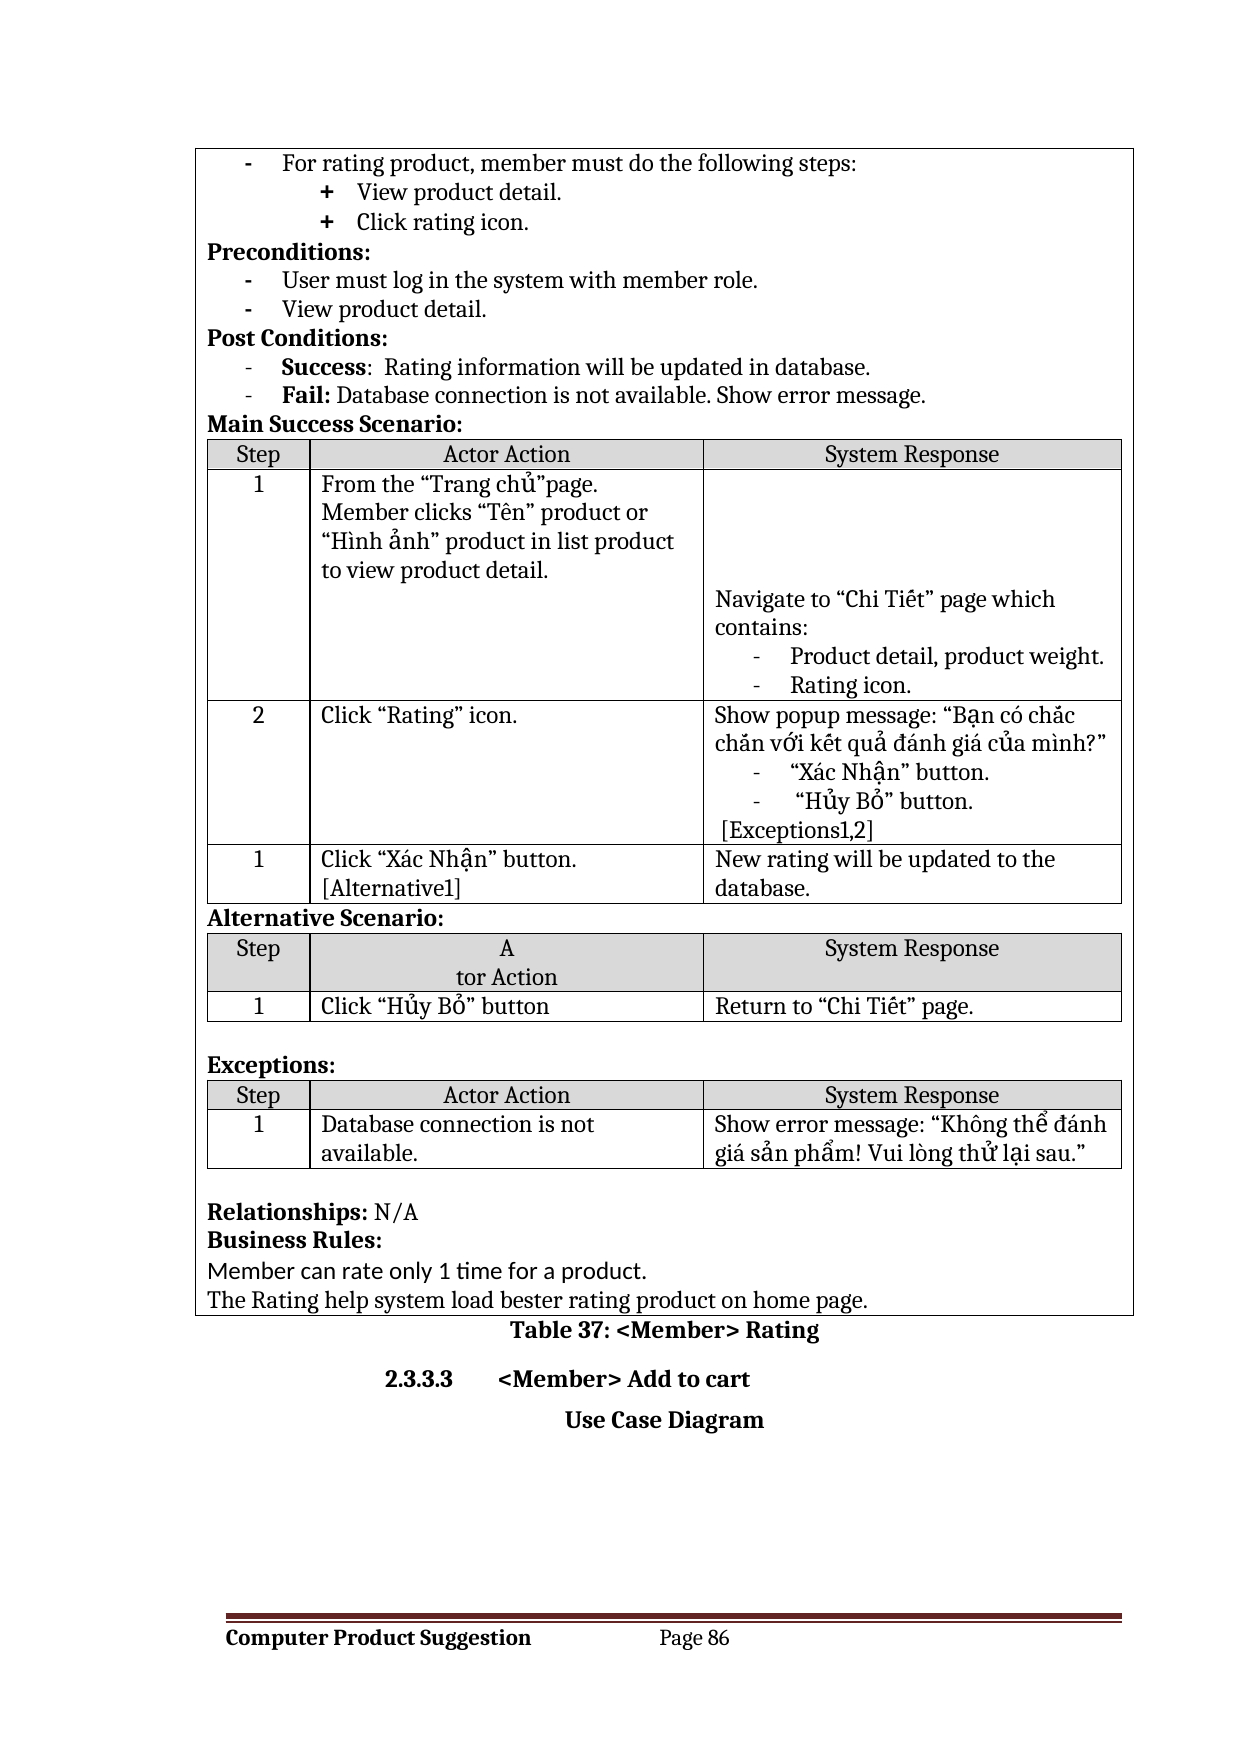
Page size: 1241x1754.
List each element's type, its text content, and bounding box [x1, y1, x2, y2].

subtitle Use Case Diagram [207, 1406, 1122, 1435]
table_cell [196, 149, 1133, 1314]
subtitle <Member> Add to cart [385, 1365, 1122, 1394]
text Table 37: <Member> Rating [207, 1316, 1122, 1344]
